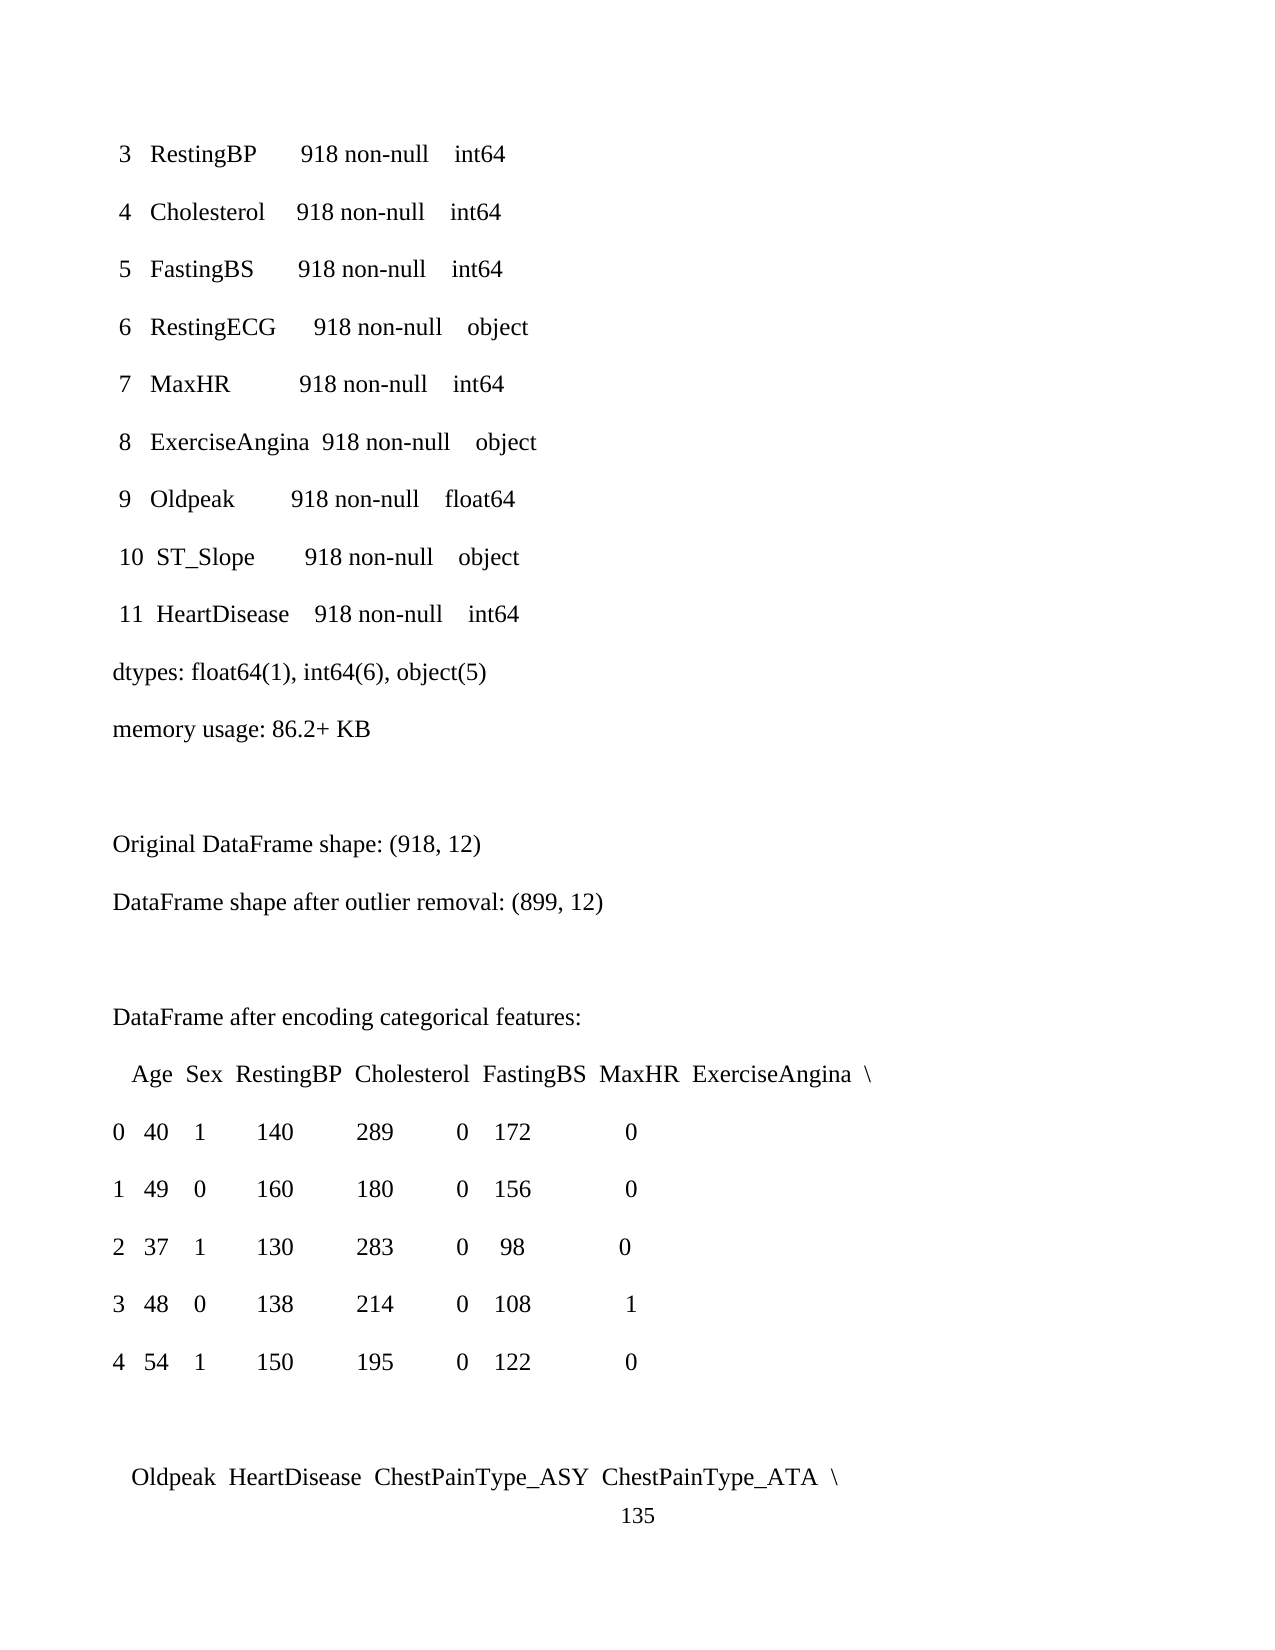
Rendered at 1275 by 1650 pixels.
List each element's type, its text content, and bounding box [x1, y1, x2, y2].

text 3 RestingBP 918 non-null int64 [112, 139, 1162, 168]
text 1 49 0 160 180 0 156 0 [112, 1174, 1162, 1203]
text 9 Oldpeak 918 non-null float64 [112, 484, 1162, 513]
text 10 ST_Slope 918 non-null object [112, 542, 1162, 571]
text DataFrame after encoding categorical features: [112, 1002, 1162, 1031]
text 5 FastingBS 918 non-null int64 [112, 254, 1162, 283]
text dtypes: float64(1), int64(6), object(5) [112, 657, 1162, 686]
text 2 37 1 130 283 0 98 0 [112, 1232, 1162, 1261]
text Age Sex RestingBP Cholesterol FastingBS MaxHR ExerciseAngina \ [112, 1059, 1162, 1088]
text 6 RestingECG 918 non-null object [112, 312, 1162, 341]
text Original DataFrame shape: (918, 12) [112, 829, 1162, 858]
text Oldpeak HeartDisease ChestPainType_ASY ChestPainType_ATA \ [112, 1462, 1162, 1491]
text 11 HeartDisease 918 non-null int64 [112, 599, 1162, 628]
text 3 48 0 138 214 0 108 1 [112, 1289, 1162, 1318]
text DataFrame shape after outlier removal: (899, 12) [112, 887, 1162, 916]
text 0 40 1 140 289 0 172 0 [112, 1117, 1162, 1146]
text 4 Cholesterol 918 non-null int64 [112, 197, 1162, 226]
text 8 ExerciseAngina 918 non-null object [112, 427, 1162, 456]
text 7 MaxHR 918 non-null int64 [112, 369, 1162, 398]
text memory usage: 86.2+ KB [112, 714, 1162, 743]
text 4 54 1 150 195 0 122 0 [112, 1347, 1162, 1376]
